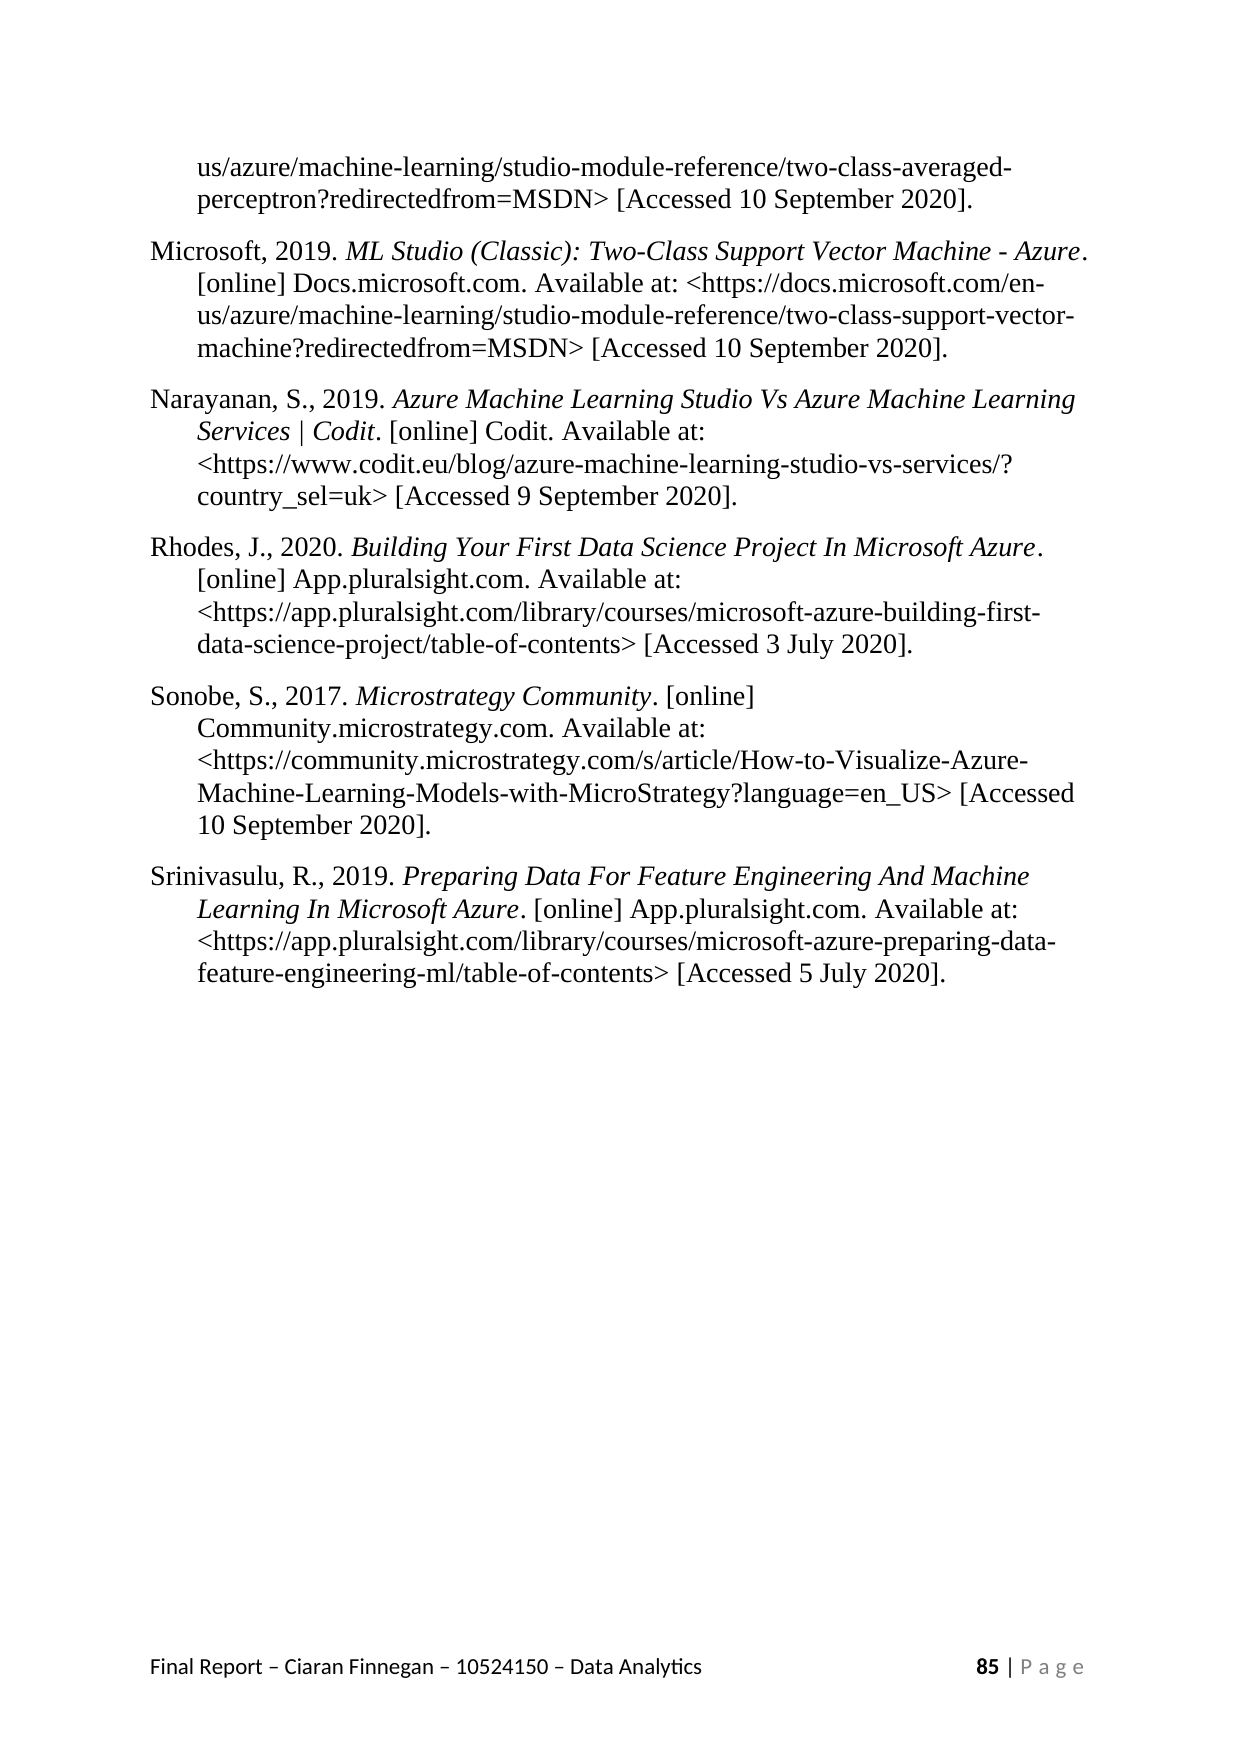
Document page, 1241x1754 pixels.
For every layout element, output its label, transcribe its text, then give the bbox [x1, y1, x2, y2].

text Microsoft, 2019. ML Studio (Classic): Two-Class Support Vector Machine - Azure. [online] Docs.microsoft.com. Available at: <https://docs.microsoft.com/en-us/azure/machine-learning/studio-module-reference/two-class-support-vector-machine?redirectedfrom=MSDN> [Accessed 10 September 2020]. [150, 233, 1090, 363]
text Sonobe, S., 2017. Microstrategy Community. [online] Community.microstrategy.com. Available at: <https://community.microstrategy.com/s/article/How-to-Visualize-Azure-Machine-Learning-Models-with-MicroStrategy?language=en_US> [Accessed 10 September 2020]. [150, 678, 1090, 841]
text Rhodes, J., 2020. Building Your First Data Science Project In Microsoft Azure. [online] App.pluralsight.com. Available at: <https://app.pluralsight.com/library/courses/microsoft-azure-building-first-data-science-project/table-of-contents> [Accessed 3 July 2020]. [150, 530, 1090, 660]
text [150, 150, 1090, 215]
text Srinivasulu, R., 2019. Preparing Data For Feature Engineering And Machine Learning In Microsoft Azure. [online] App.pluralsight.com. Available at: <https://app.pluralsight.com/library/courses/microsoft-azure-preparing-data-feature-engineering-ml/table-of-contents> [Accessed 5 July 2020]. [150, 859, 1090, 989]
text Narayanan, S., 2019. Azure Machine Learning Studio Vs Azure Machine Learning Services | Codit. [online] Codit. Available at: <https://www.codit.eu/blog/azure-machine-learning-studio-vs-services/?country_sel=uk> [Accessed 9 September 2020]. [150, 382, 1090, 511]
